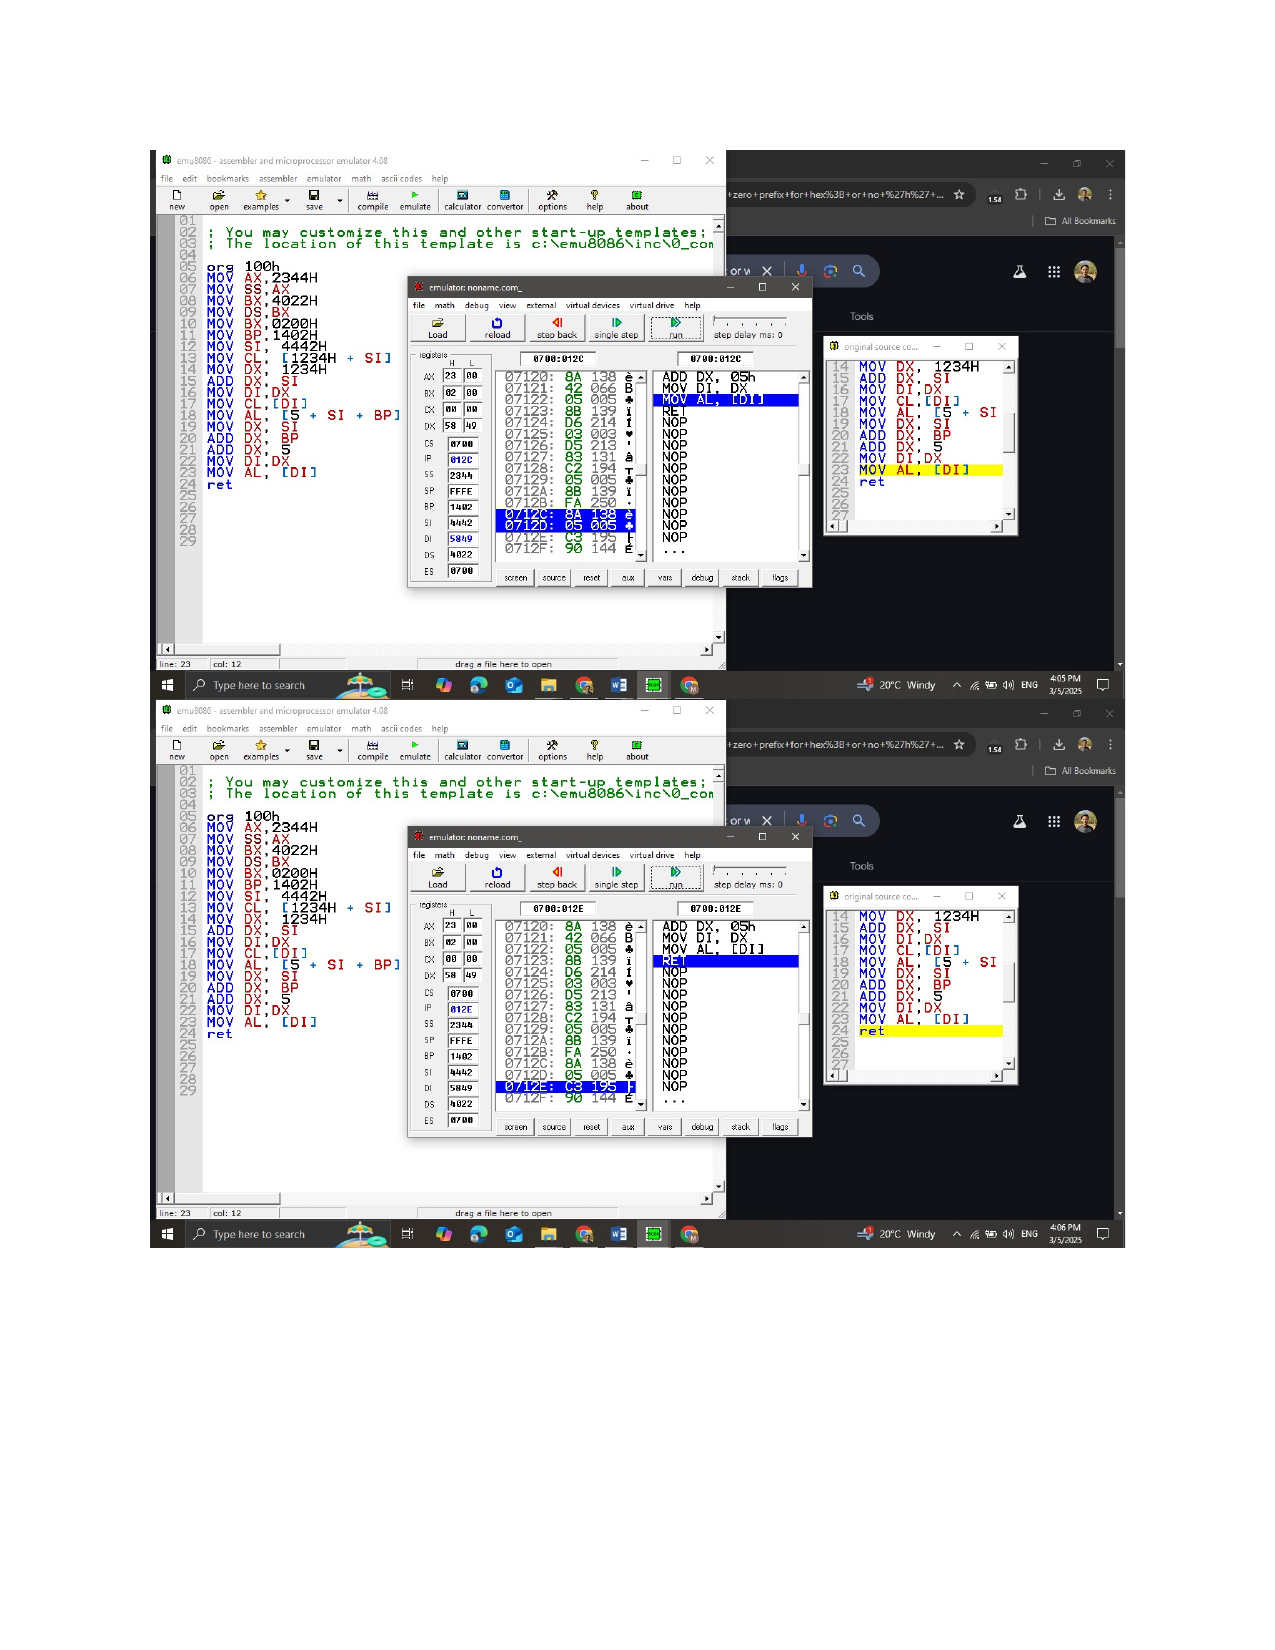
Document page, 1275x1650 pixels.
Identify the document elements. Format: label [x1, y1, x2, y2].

picture [150, 150, 1125, 1248]
